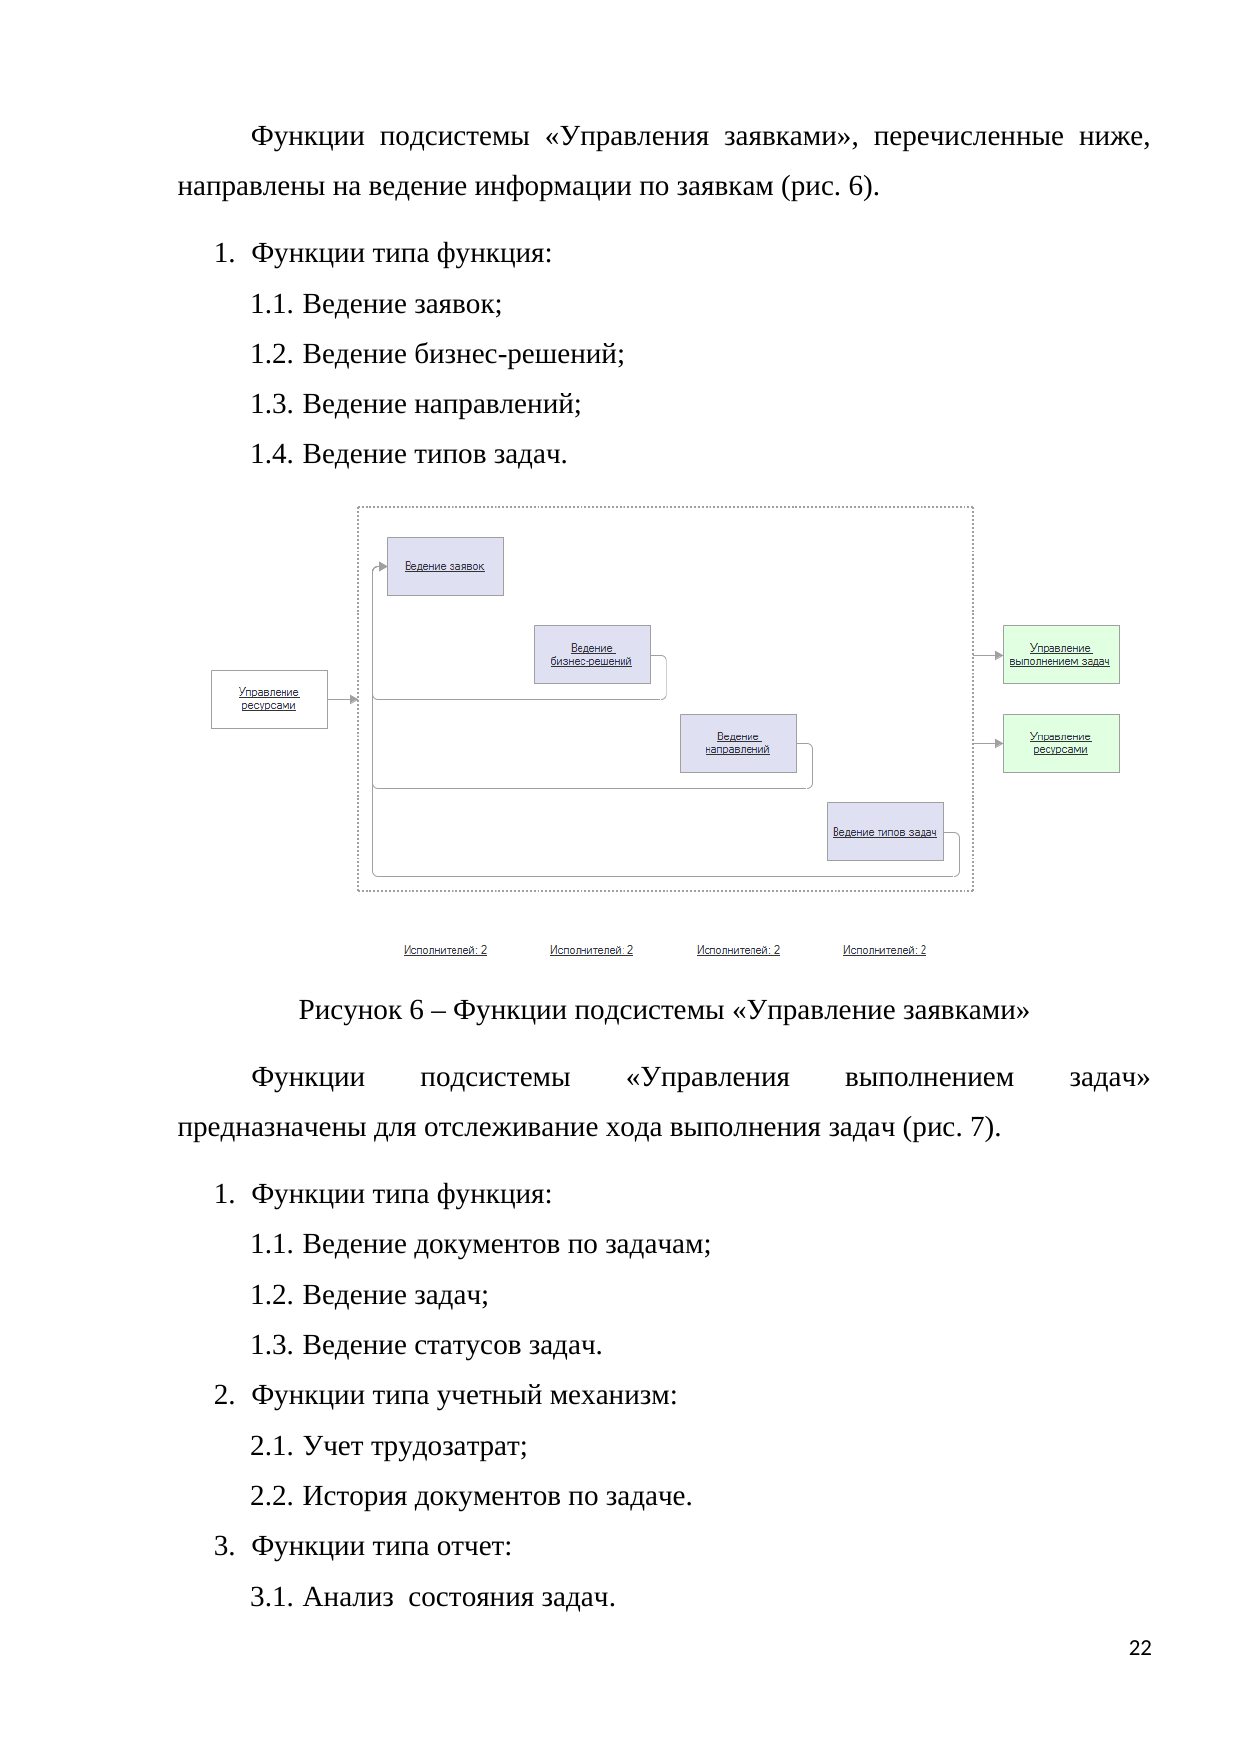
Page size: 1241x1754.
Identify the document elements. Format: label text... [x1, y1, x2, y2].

list Функции типа функция: [213, 1176, 1152, 1210]
list Функции типа функция: [213, 235, 1152, 269]
picture [207, 503, 1122, 962]
list Ведение документов по задачам; [250, 1226, 1152, 1260]
text Рисунок 6 – Функции подсистемы «Управление заявками» [177, 992, 1152, 1025]
list Функции типа отчет: [213, 1528, 1152, 1562]
list Ведение задач; [250, 1277, 1152, 1310]
list Ведение заявок; [250, 286, 1152, 319]
text Функции подсистемы «Управления выполнением задач» предназначены для отслеживание хода выполнения задач (рис. 7). [177, 1059, 1152, 1143]
text Функции подсистемы «Управления заявками», перечисленные ниже, направлены на ведение информации по заявкам (рис. 6). [177, 118, 1152, 202]
list Ведение типов задач. [250, 437, 1152, 470]
list Ведение бизнес-решений; [250, 336, 1152, 369]
list Ведение статусов задач. [250, 1327, 1152, 1361]
list Функции типа учетный механизм: [213, 1377, 1152, 1411]
list История документов по задаче. [250, 1478, 1152, 1512]
list Учет трудозатрат; [250, 1428, 1152, 1461]
list Анализ состояния задач. [250, 1579, 1152, 1612]
list Ведение направлений; [250, 386, 1152, 420]
